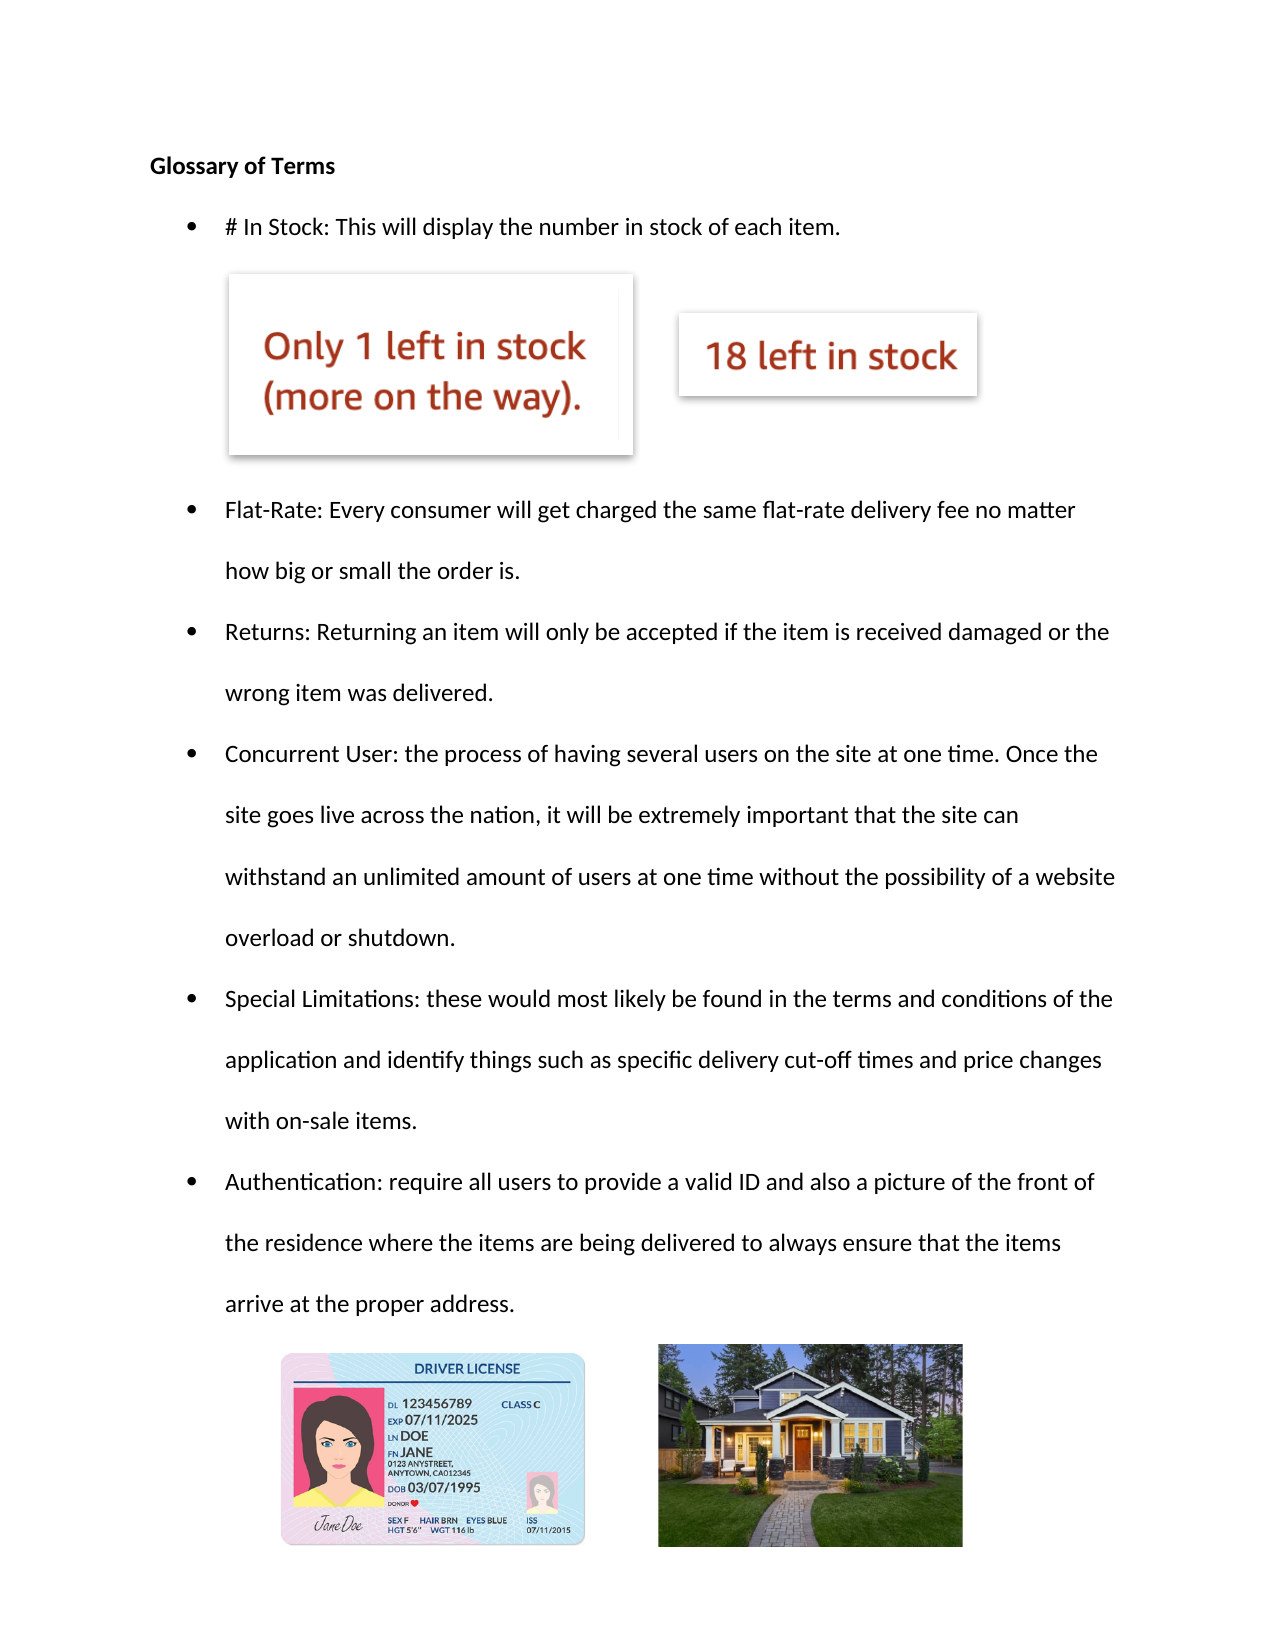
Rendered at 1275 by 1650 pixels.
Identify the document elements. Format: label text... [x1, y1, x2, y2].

list Authentication: require all users to provide a valid ID and also a picture of the front of the residence where the items are being delivered to always ensure that the items arrive at the proper address. [187, 1166, 1125, 1318]
picture [280, 1353, 586, 1546]
list Concurrent User: the process of having several users on the site at one time. Once the site goes live across the nation, it will be extremely important that the site can withstand an unlimited amount of users at one time without the possibility of a website overload or shutdown. [187, 739, 1125, 952]
list Flat-Rate: Every consumer will get charged the same flat-rate delivery fee no matter how big or small the order is. [187, 494, 1125, 586]
picture [694, 327, 963, 381]
picture [244, 289, 619, 441]
list Returns: Returning an item will only be accepted if the item is received damaged or the wrong item was delivered. [187, 617, 1125, 708]
list Special Limitations: these would most likely be found in the terms and conditions of the application and identify things such as specific delivery cut-off times and price changes with on-sale items. [187, 983, 1125, 1135]
text Glossary of Terms [150, 150, 1125, 181]
picture [658, 1344, 963, 1547]
